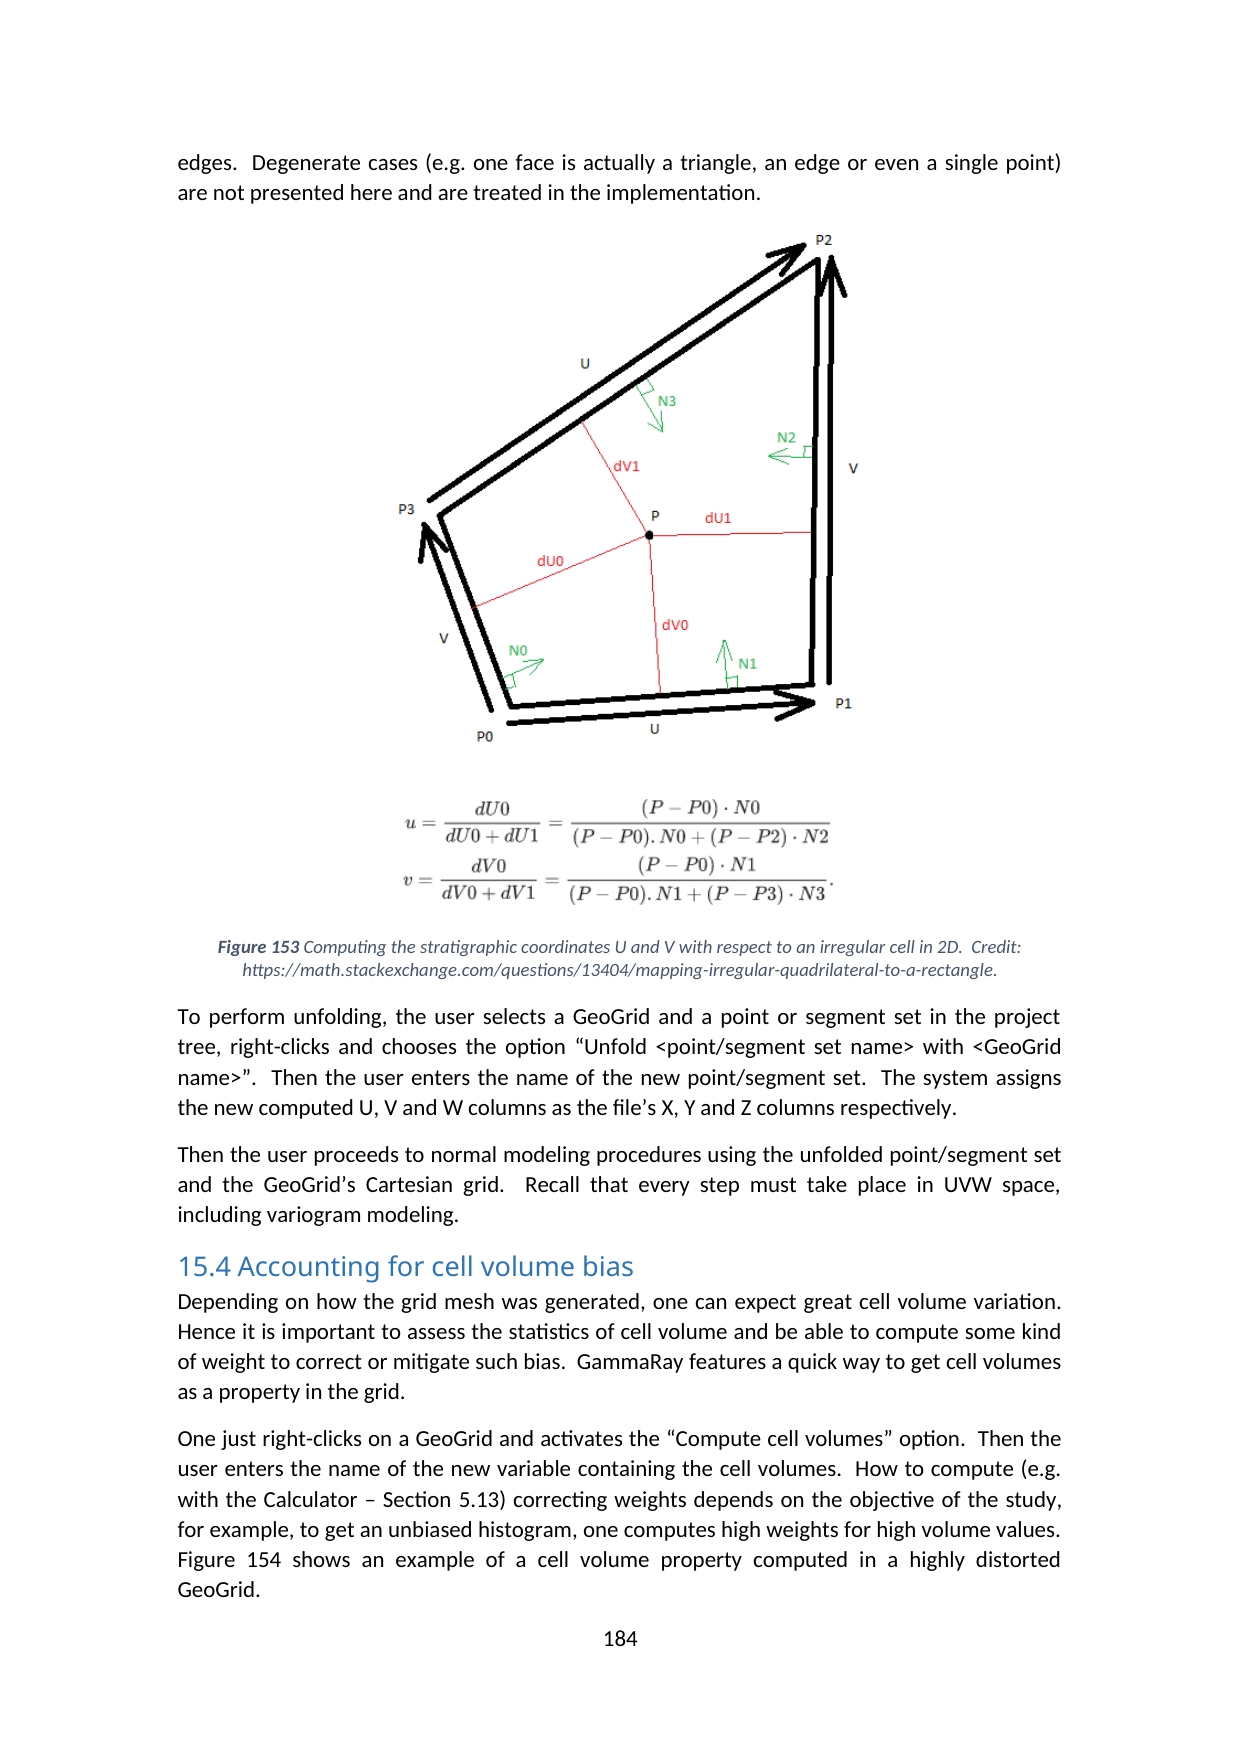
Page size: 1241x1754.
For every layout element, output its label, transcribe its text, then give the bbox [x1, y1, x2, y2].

subtitle Accounting for cell volume bias [177, 1247, 1063, 1284]
text One just right-clicks on a GeoGrid and activates the “Compute cell volumes” option. Then the user enters the name of the new variable containing the cell volumes. How to compute (e.g. with the Calculator – Section 5.13) correcting weights depends on the objective of the study, for example, to get an unbiased histogram, one computes high weights for high volume values. Figure 154 shows an example of a cell volume property computed in a highly distorted GeoGrid. [177, 1424, 1063, 1603]
picture [365, 224, 875, 768]
picture [381, 786, 859, 917]
text Figure 153 Computing the stratigraphic coordinates U and V with respect to an irregular cell in 2D. Credit: https://math.stackexchange.com/questions/13404/mapping-irregular-quadrilateral-to-a-rectangle. [177, 936, 1063, 981]
text To perform unfolding, the user selects a GeoGrid and a point or segment set in the project tree, right-clicks and chooses the option “Unfold <point/segment set name> with <GeoGrid name>”. Then the user enters the name of the new point/segment set. The system assigns the new computed U, V and W columns as the file’s X, Y and Z columns respectively. [177, 1002, 1063, 1121]
text Depending on how the grid mesh was generated, one can expect great cell volume variation. Hence it is important to assess the statistics of cell volume and be able to compute some kind of weight to correct or mitigate such bias. GammaRay features a quick way to get cell volumes as a property in the grid. [177, 1287, 1063, 1406]
text Then the user proceeds to normal modeling procedures using the unfolded point/segment set and the GeoGrid’s Cartesian grid. Recall that every step must take place in UVW space, including variogram modeling. [177, 1140, 1063, 1228]
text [177, 148, 1063, 206]
